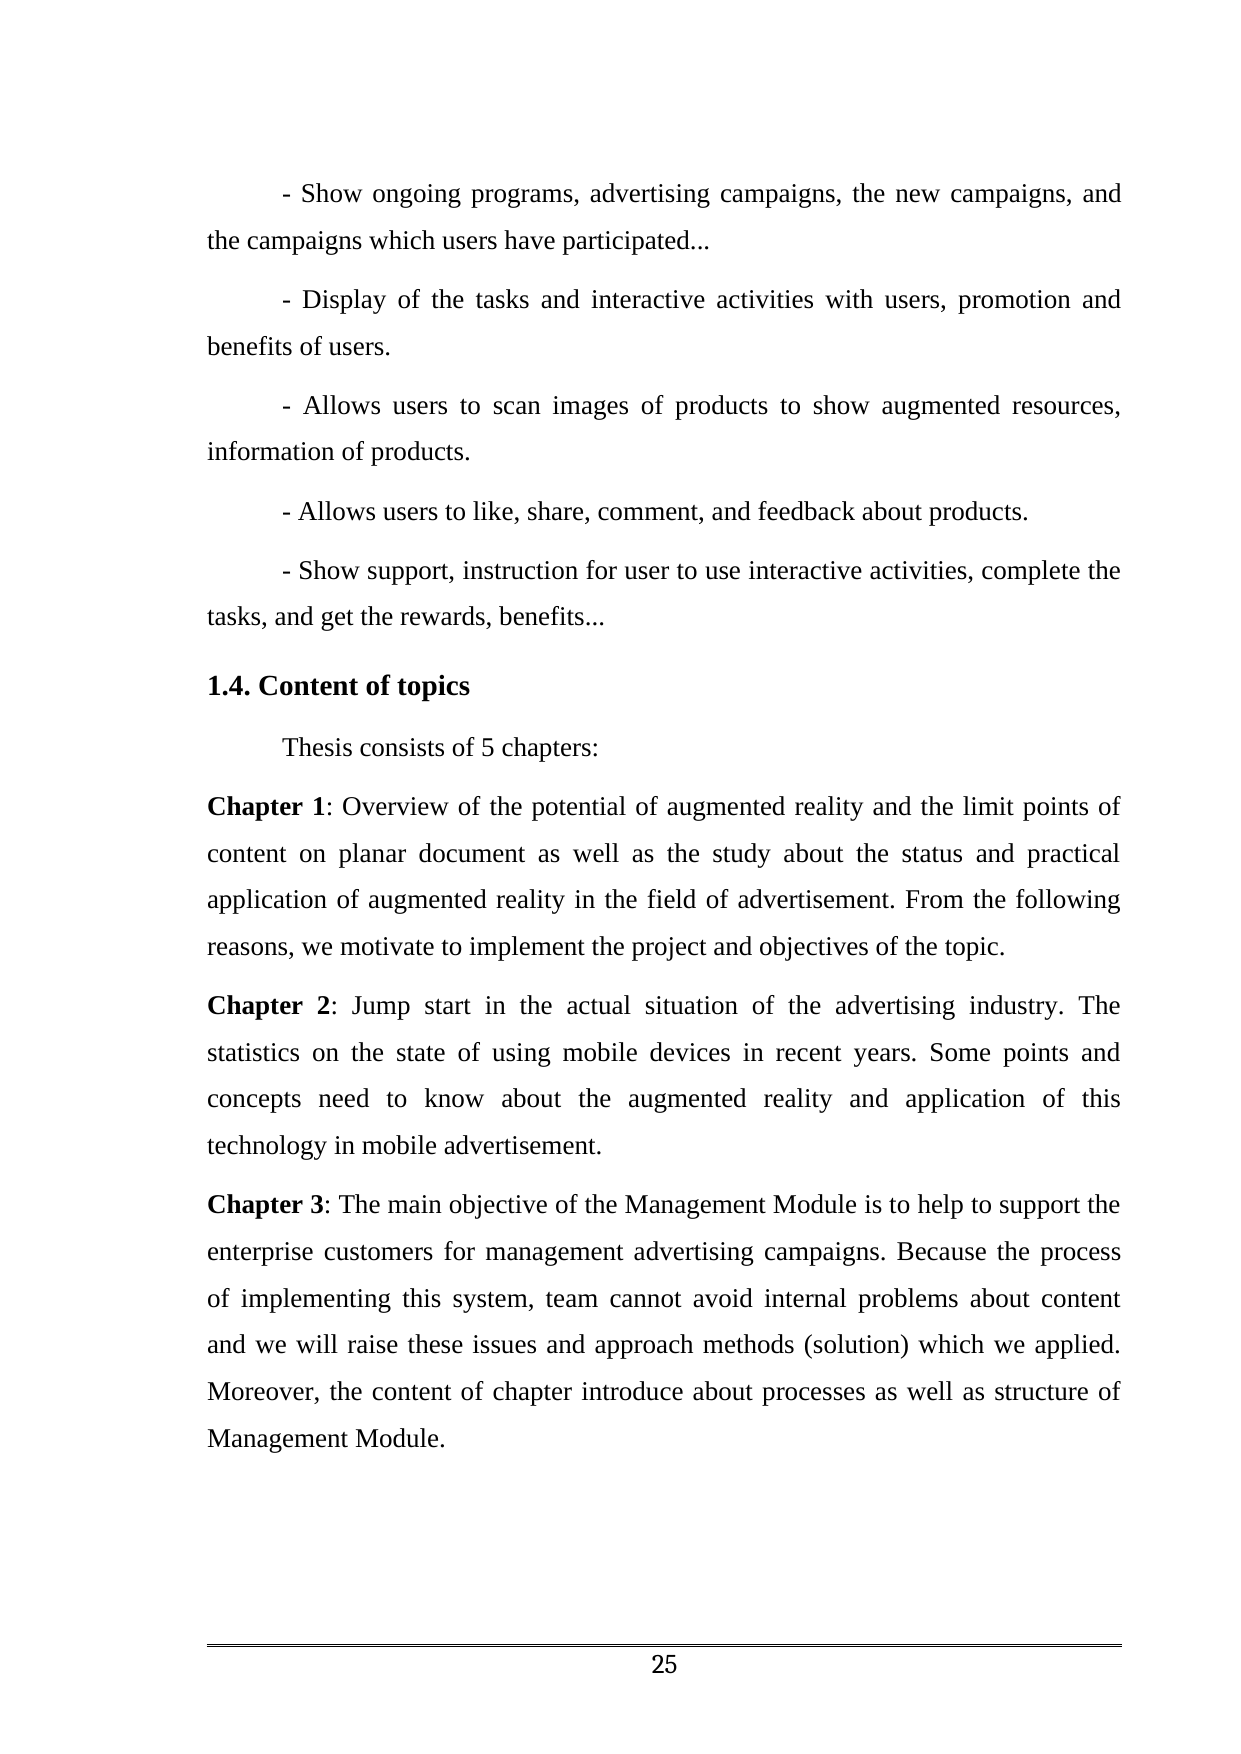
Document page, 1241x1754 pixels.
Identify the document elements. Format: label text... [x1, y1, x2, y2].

subtitle 1.4. Content of topics [207, 668, 1122, 702]
text - Allows users to scan images of products to show augmented resources, information of products. [207, 389, 1122, 467]
text Chapter 1: Overview of the potential of augmented reality and the limit points of content on planar document as well as the study about the status and practical application of augmented reality in the field of advertisement. From the following reasons, we motivate to implement the project and objectives of the topic. [207, 790, 1122, 961]
text - Show support, instruction for user to use interactive activities, complete the tasks, and get the rewards, benefits... [207, 554, 1122, 632]
text Thesis consists of 5 chapters: [207, 731, 1122, 762]
text - Allows users to like, share, comment, and feedback about products. [207, 495, 1122, 526]
text Chapter 3: The main objective of the Management Module is to help to support the enterprise customers for management advertising campaigns. Because the process of implementing this system, team cannot avoid internal problems about content and we will raise these issues and approach methods (solution) which we applied. Moreover, the content of chapter introduce about processes as well as structure of Management Module. [207, 1188, 1122, 1453]
text - Show ongoing programs, advertising campaigns, the new campaigns, and the campaigns which users have participated... [207, 177, 1122, 255]
text - Display of the tasks and interactive activities with users, promotion and benefits of users. [207, 283, 1122, 361]
text Chapter 2: Jump start in the actual situation of the advertising industry. The statistics on the state of using mobile devices in recent years. Some points and concepts need to know about the augmented reality and application of this technology in mobile advertisement. [207, 989, 1122, 1160]
